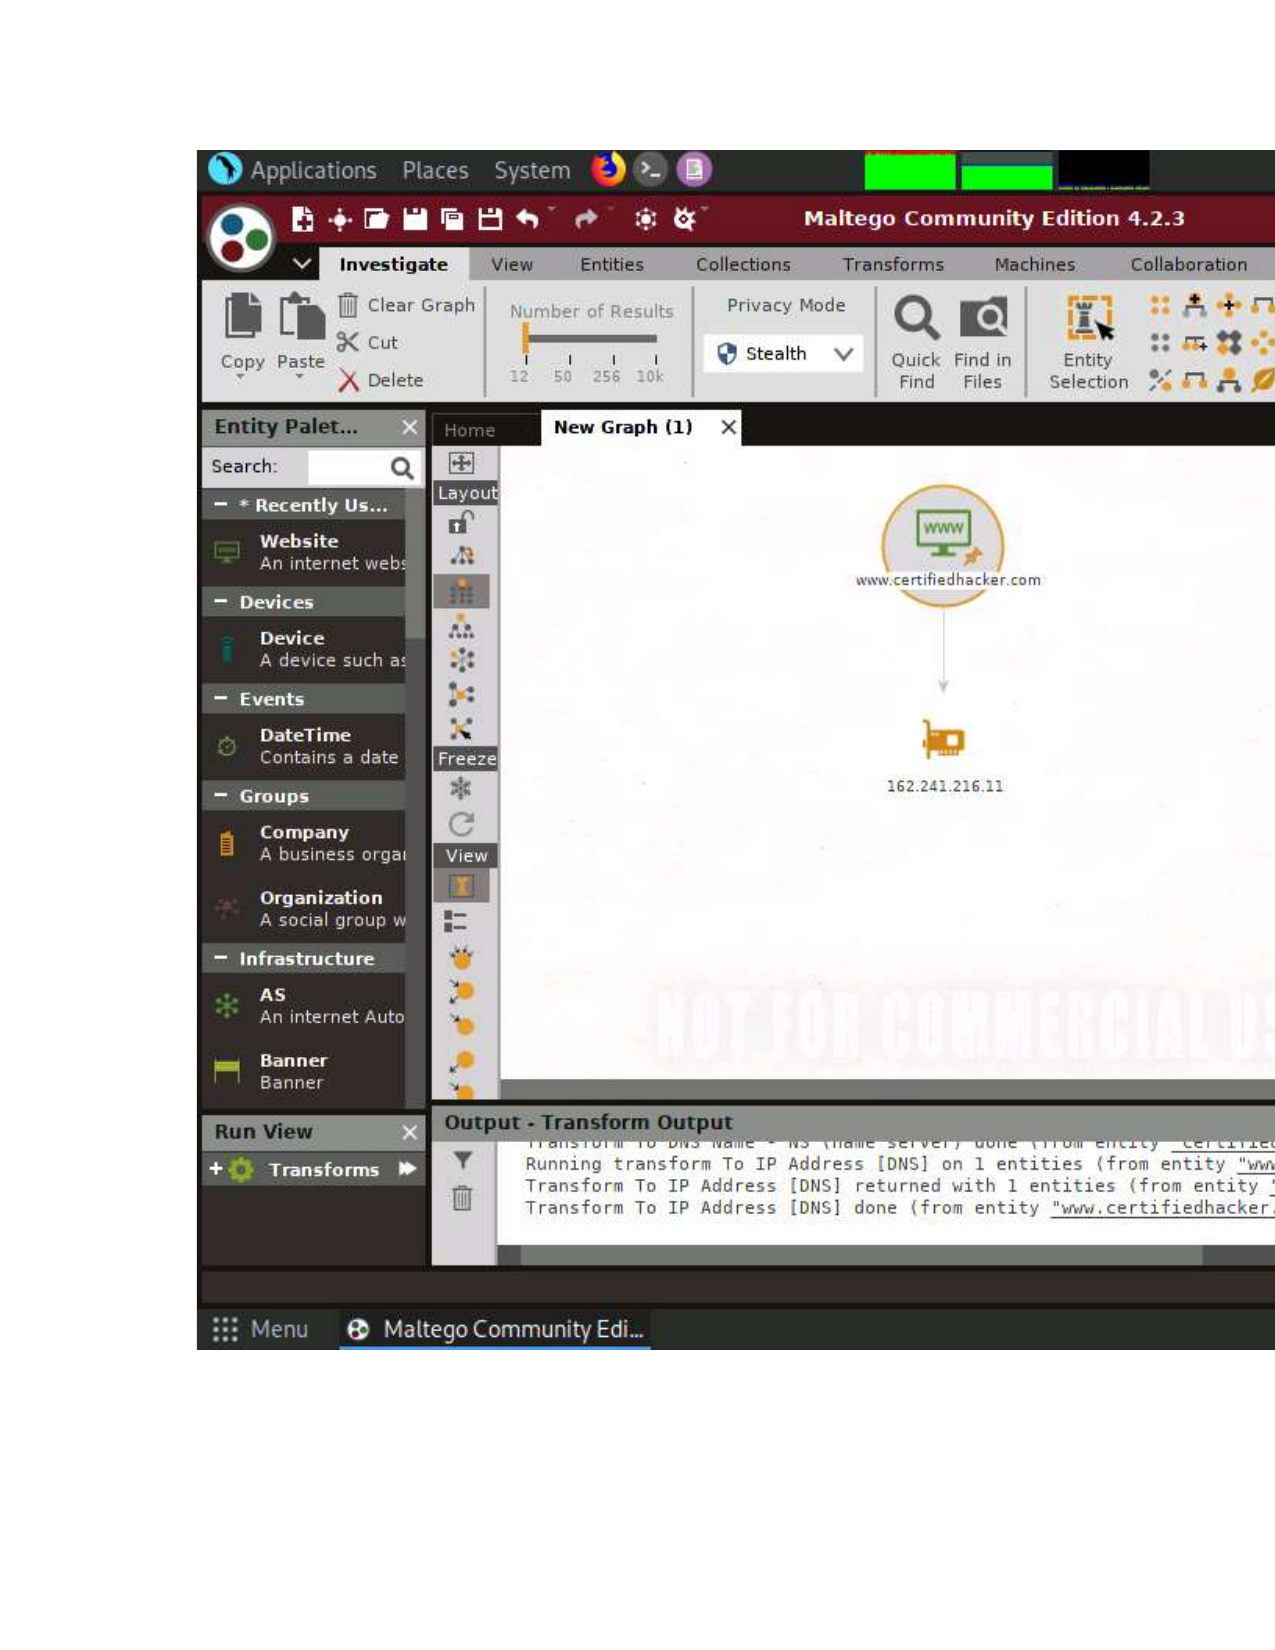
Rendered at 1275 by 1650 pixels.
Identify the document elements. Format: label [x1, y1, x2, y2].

picture [196, 150, 1275, 1350]
